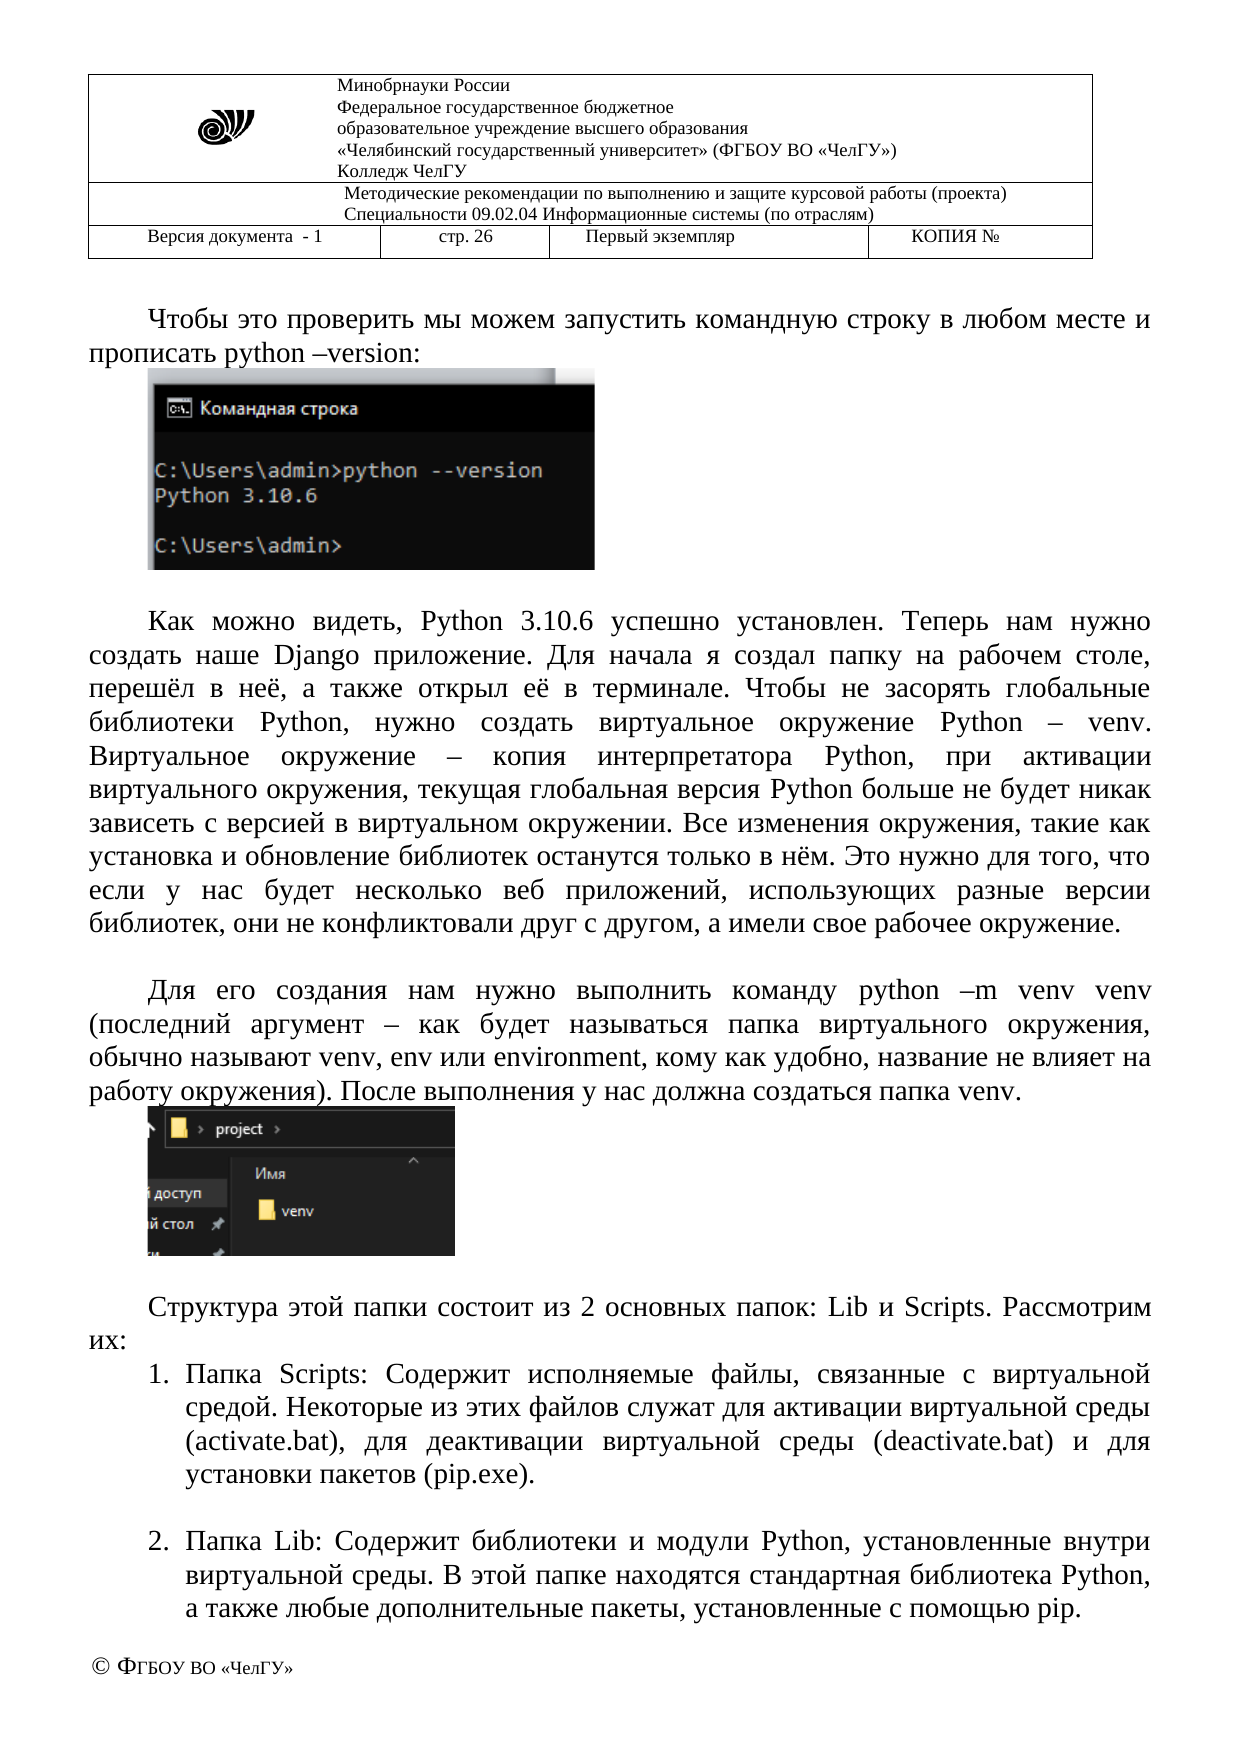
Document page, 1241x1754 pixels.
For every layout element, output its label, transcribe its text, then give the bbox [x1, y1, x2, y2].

text Как можно видеть, Python 3.10.6 успешно установлен. Теперь нам нужно создать наше Django приложение. Для начала я создал папку на рабочем столе, перешёл в неё, а также открыл её в терминале. Чтобы не засорять глобальные библиотеки Python, нужно создать виртуальное окружение Python – venv. Виртуальное окружение – копия интерпретатора Python, при активации виртуального окружения, текущая глобальная версия Python больше не будет никак зависеть с версией в виртуальном окружении. Все изменения окружения, такие как установка и обновление библиотек останутся только в нём. Это нужно для того, что если у нас будет несколько веб приложений, использующих разные версии библиотек, они не конфликтовали друг с другом, а имели свое рабочее окружение. [89, 603, 1152, 939]
picture [147, 1106, 455, 1256]
list Папка Scripts: Содержит исполняемые файлы, связанные с виртуальной средой. Некоторые из этих файлов служат для активации виртуальной среды (activate.bat), для деактивации виртуальной среды (deactivate.bat) и для установки пакетов (pip.exe). [148, 1356, 1152, 1490]
text Структура этой папки состоит из 2 основных папок: Lib и Scripts. Рассмотрим их: [89, 1289, 1152, 1356]
picture [147, 368, 595, 570]
list Папка Lib: Содержит библиотеки и модули Python, установленные внутри виртуальной среды. В этой папке находятся стандартная библиотека Python, а также любые дополнительные пакеты, установленные с помощью pip. [148, 1523, 1152, 1624]
text Чтобы это проверить мы можем запустить командную строку в любом месте и прописать python –version: [89, 301, 1152, 368]
picture [197, 109, 255, 145]
text Для его создания нам нужно выполнить команду python –m venv venv (последний аргумент – как будет называться папка виртуального окружения, обычно называют venv, env или environment, кому как удобно, название не влияет на работу окружения). После выполнения у нас должна создаться папка venv. [89, 972, 1152, 1107]
